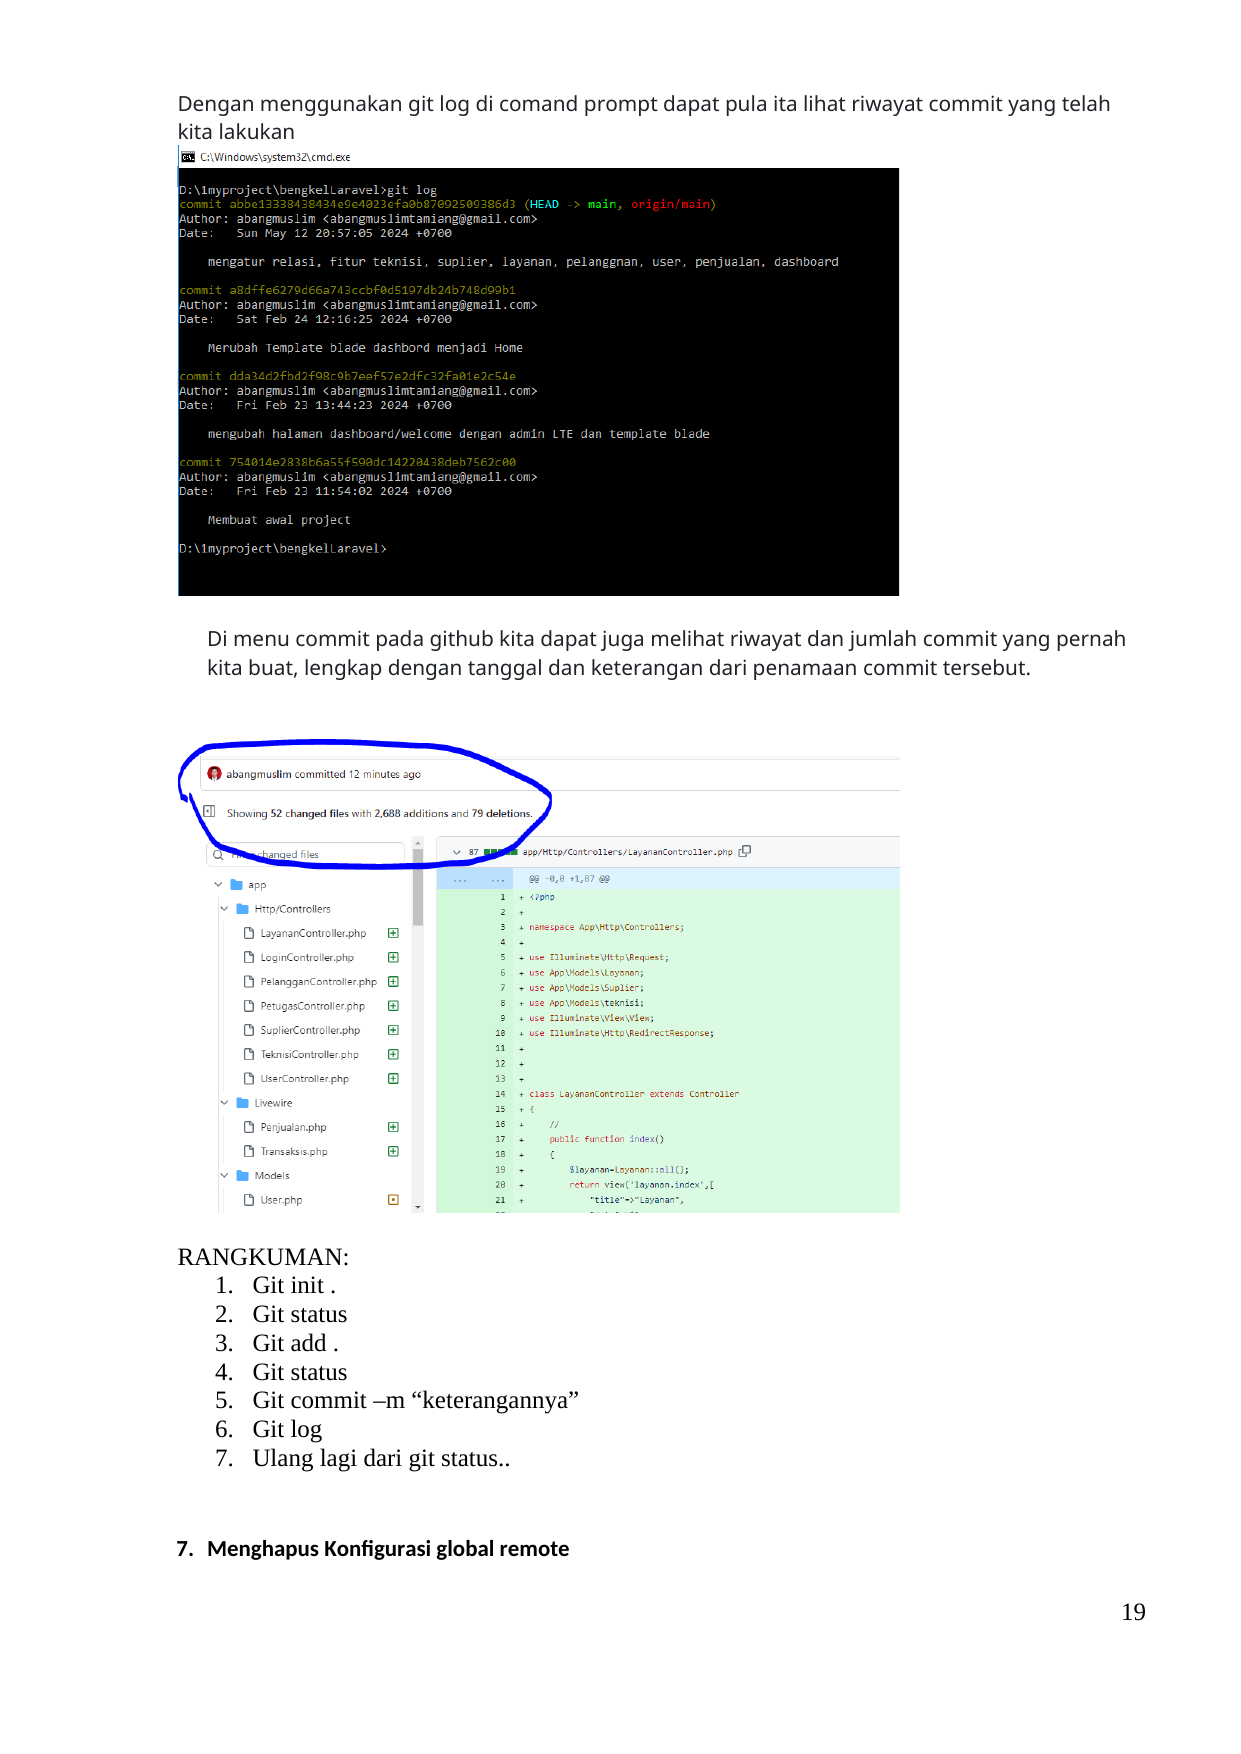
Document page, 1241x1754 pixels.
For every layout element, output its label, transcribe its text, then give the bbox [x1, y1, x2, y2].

list Git status [215, 1299, 1146, 1328]
subtitle Di menu commit pada github kita dapat juga melihat riwayat dan jumlah commit yang pernah kita buat, lengkap dengan tanggal dan keterangan dari penamaan commit tersebut. [207, 624, 1146, 681]
list Menghapus Konfigurasi global remote [176, 1534, 1146, 1562]
picture [177, 145, 900, 596]
list Ulang lagi dari git status.. [215, 1443, 1146, 1472]
picture [177, 738, 901, 1213]
text RANGKUMAN: [177, 1242, 1146, 1270]
list Git status [215, 1357, 1146, 1385]
list Git init . [215, 1270, 1146, 1299]
list Git add . [215, 1328, 1146, 1357]
list Git log [215, 1414, 1146, 1443]
text Dengan menggunakan git log di comand prompt dapat pula ita lihat riwayat commit yang telah kita lakukan [177, 89, 1146, 146]
list Git commit –m “keterangannya” [215, 1385, 1146, 1414]
